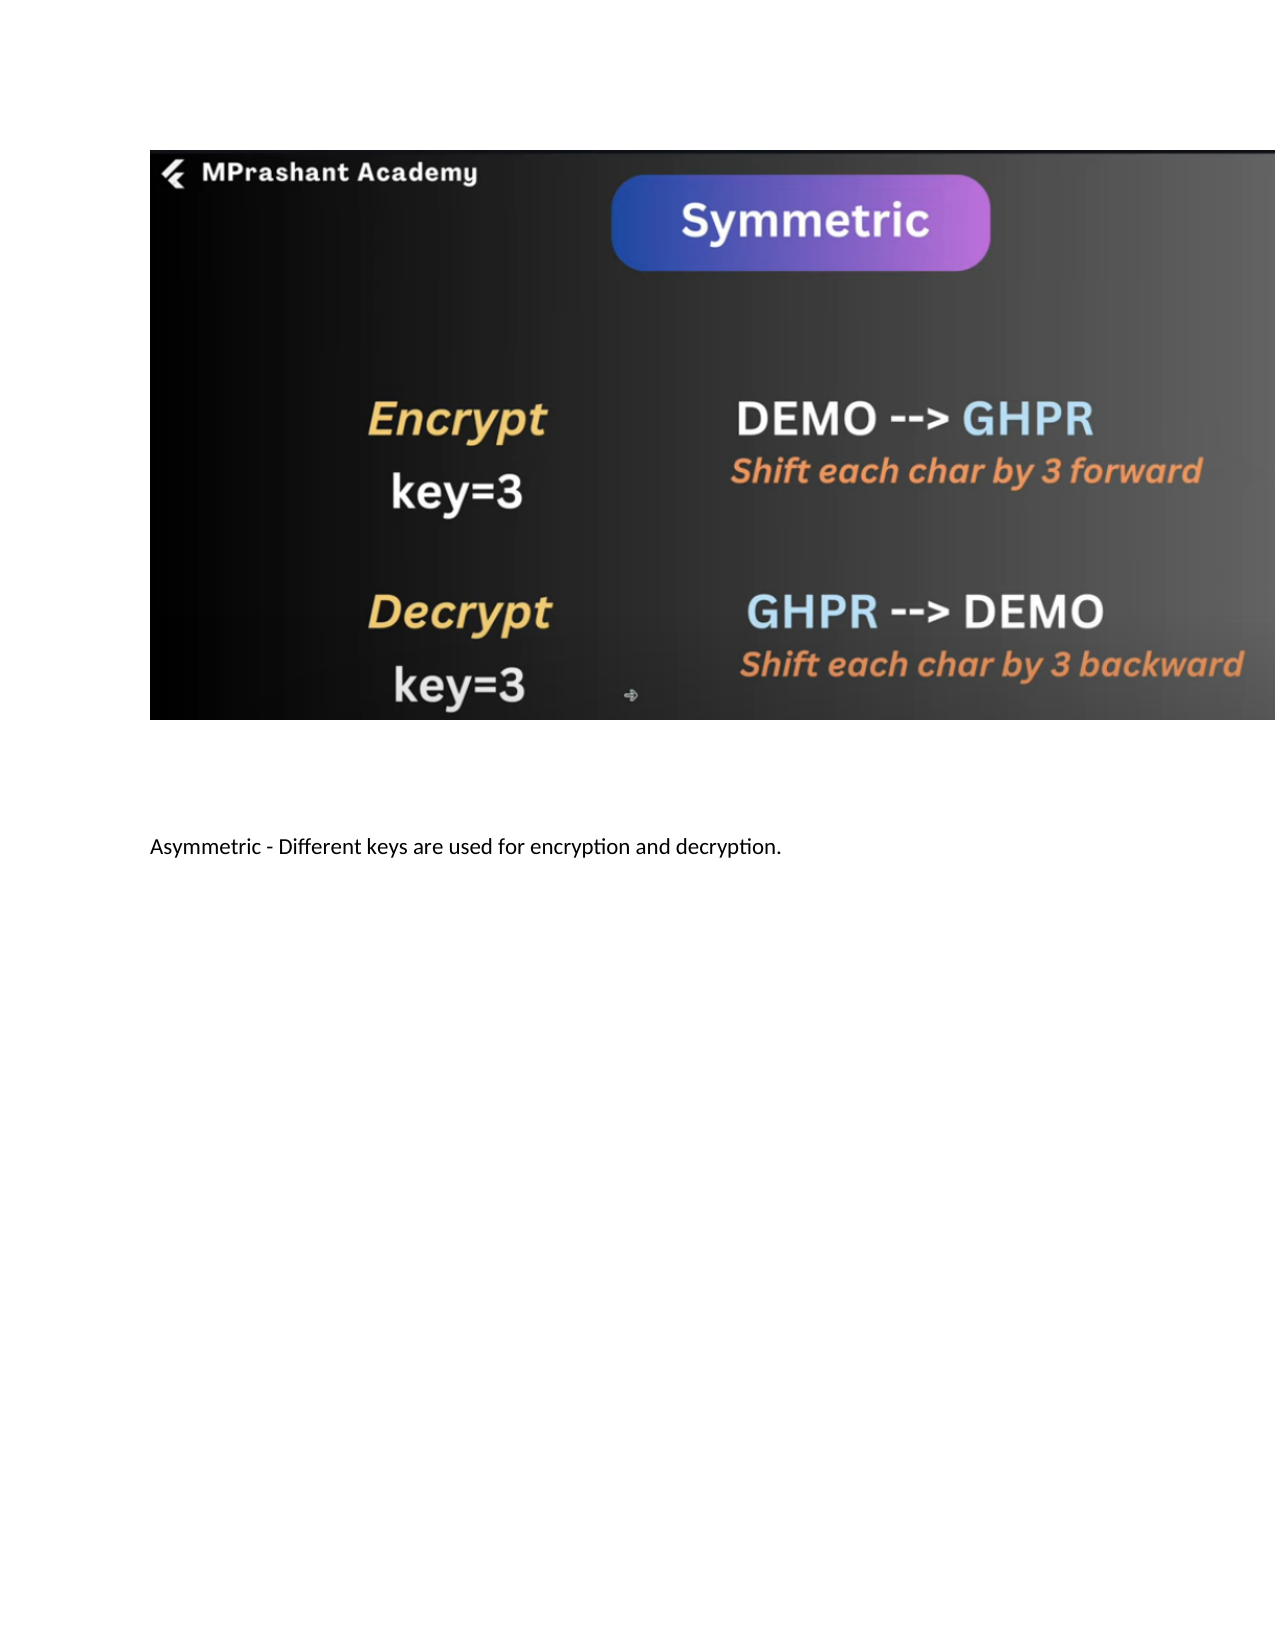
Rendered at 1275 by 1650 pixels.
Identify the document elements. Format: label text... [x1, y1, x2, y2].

picture [150, 150, 1275, 720]
text Asymmetric - Different keys are used for encryption and decryption. [150, 832, 1125, 860]
